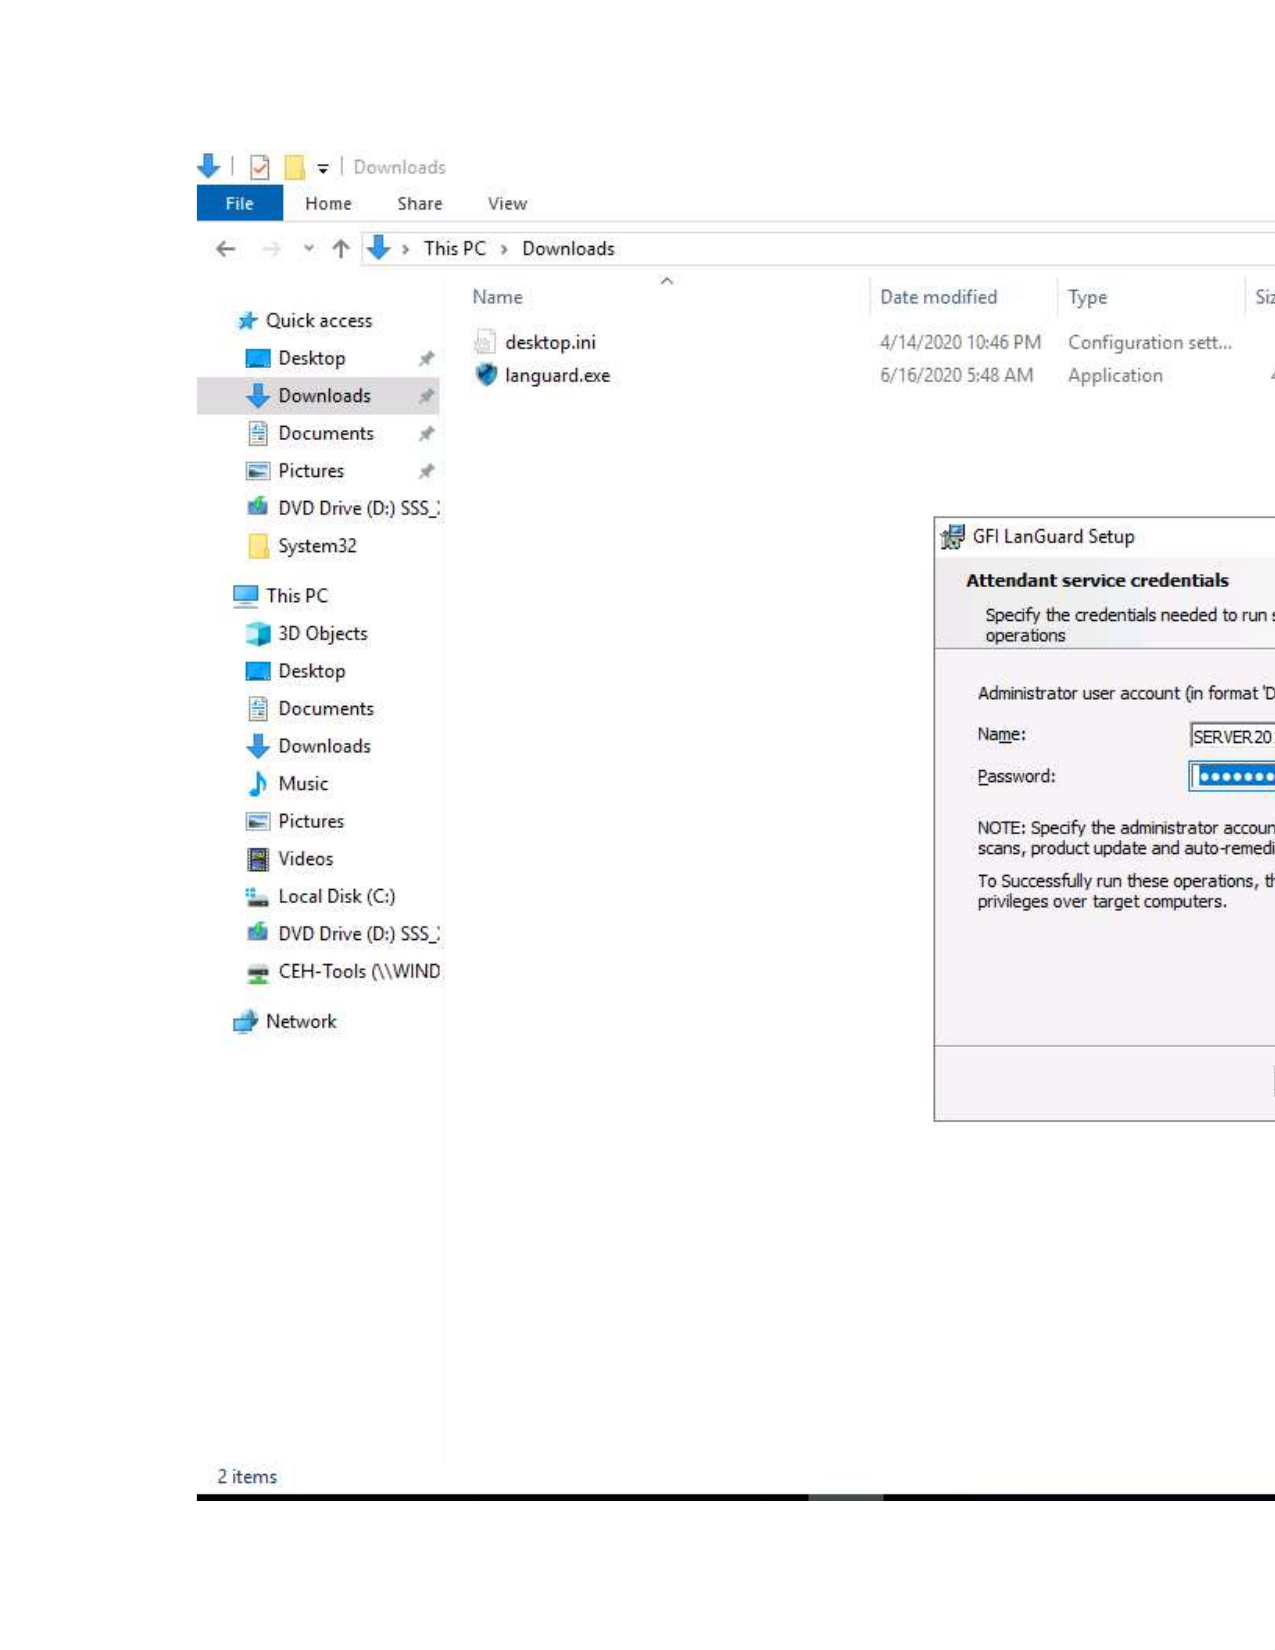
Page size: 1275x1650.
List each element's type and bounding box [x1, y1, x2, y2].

picture [196, 150, 1275, 1501]
